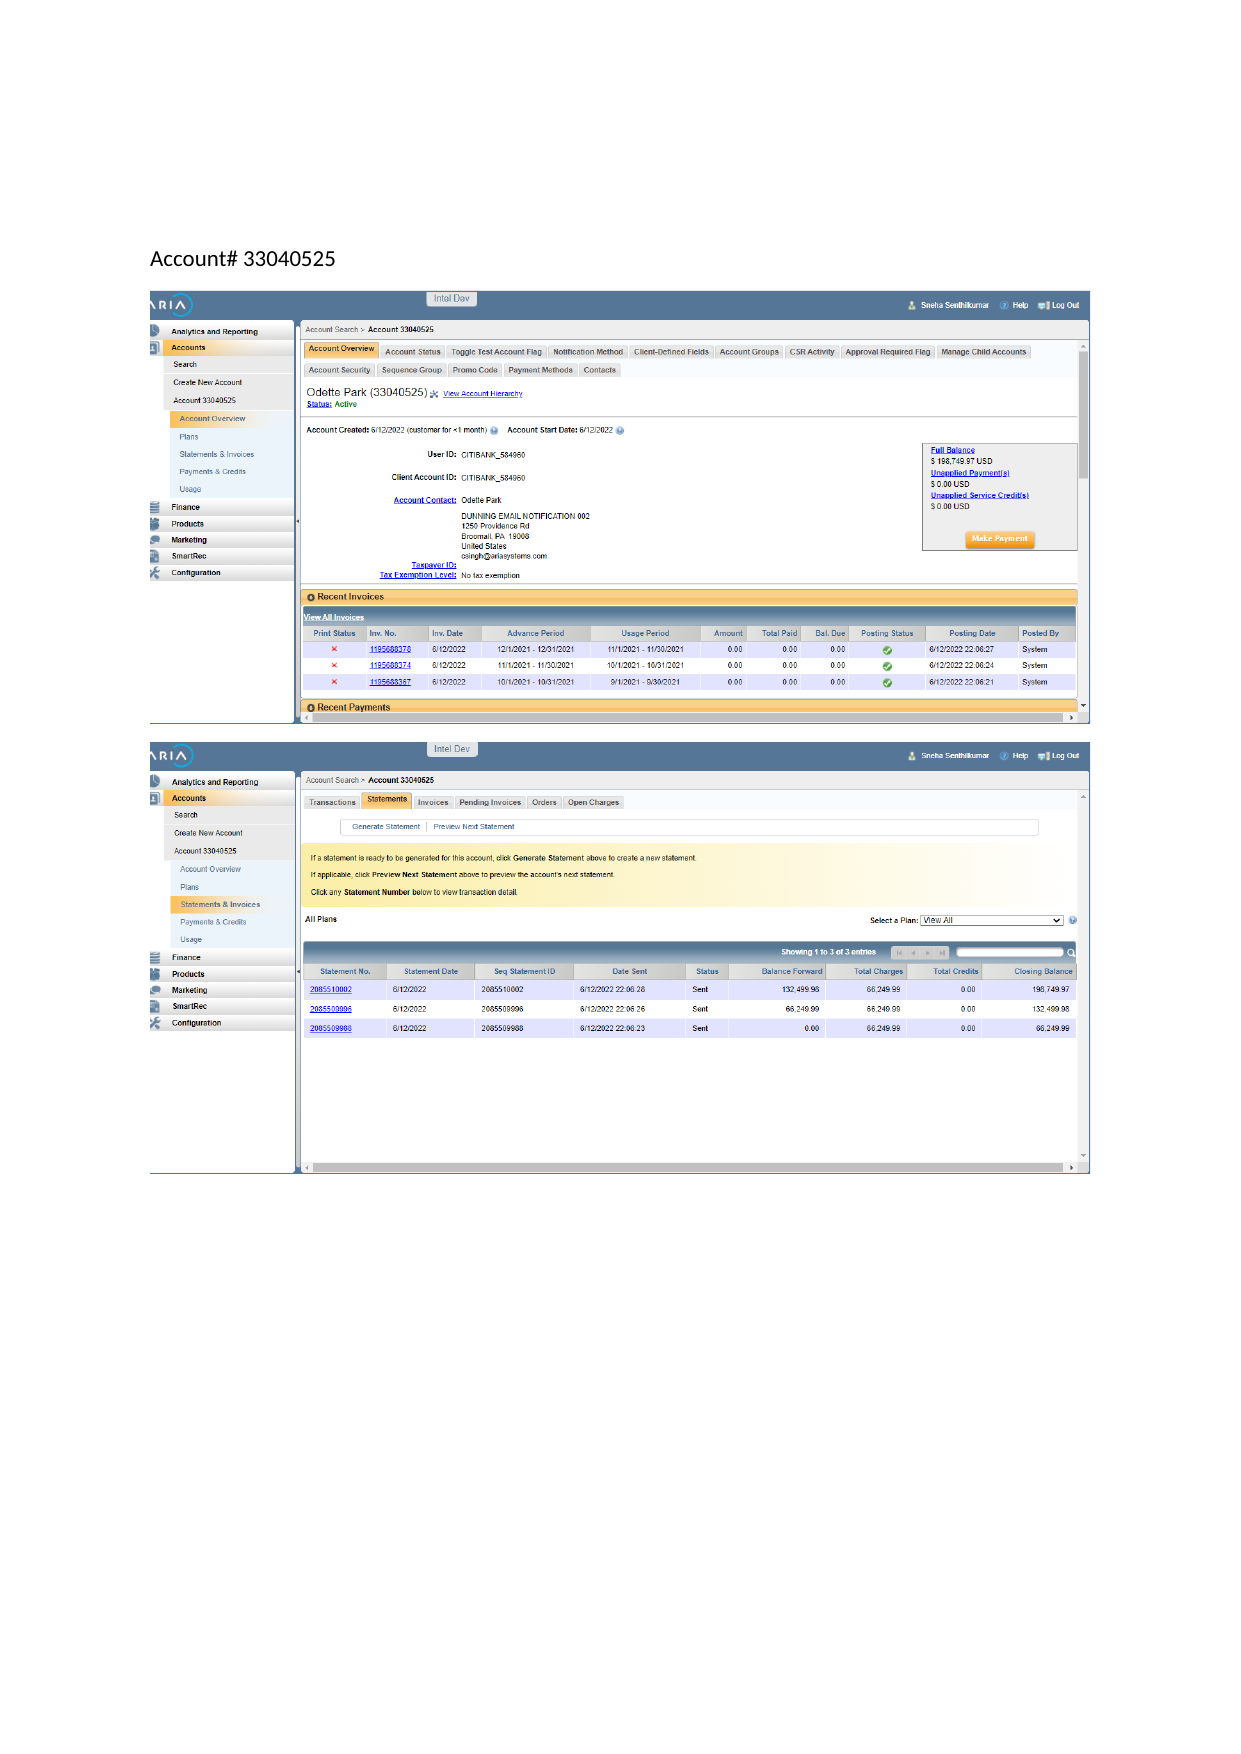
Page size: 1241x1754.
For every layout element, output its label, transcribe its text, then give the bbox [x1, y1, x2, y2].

picture [150, 290, 1091, 724]
text Account# 33040525 [150, 244, 1090, 272]
picture [150, 742, 1091, 1174]
